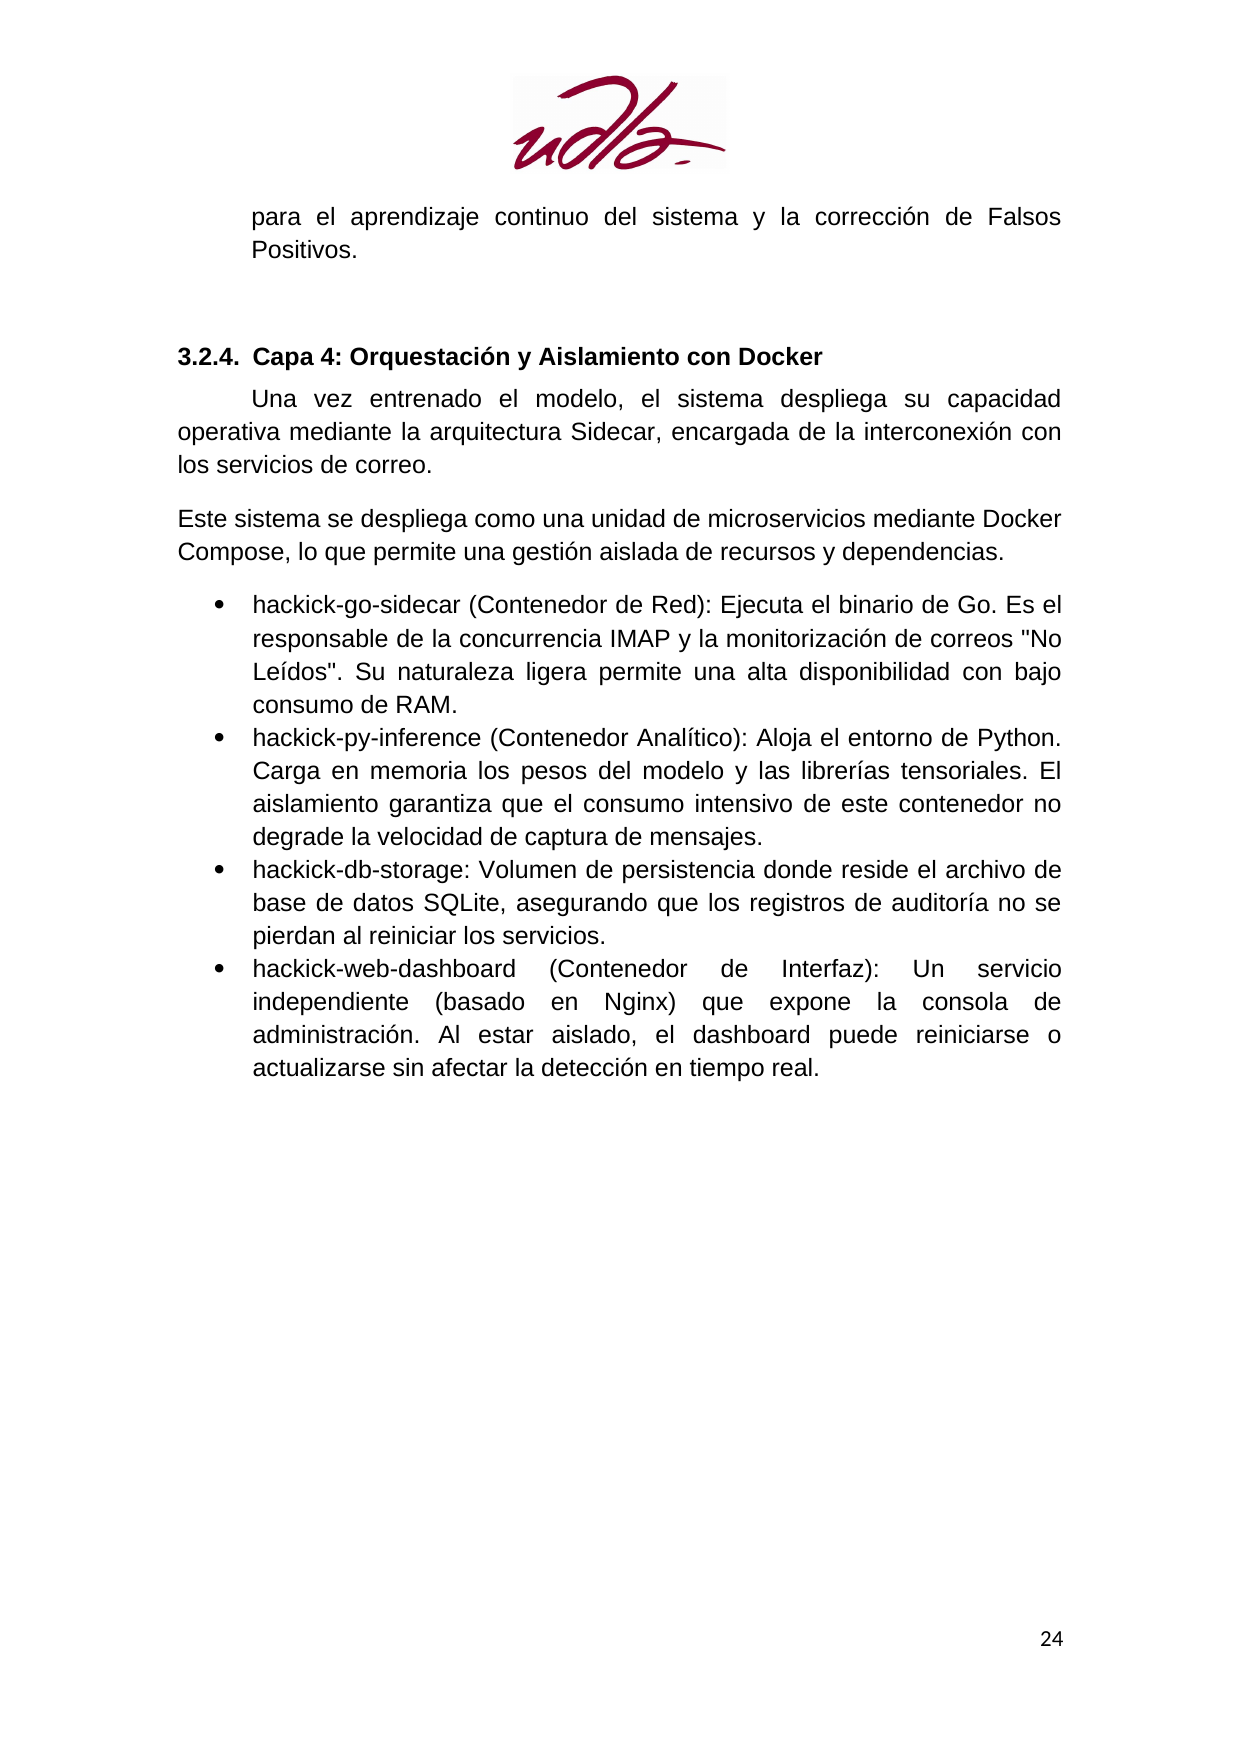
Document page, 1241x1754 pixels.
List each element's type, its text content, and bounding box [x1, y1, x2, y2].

list hackick-go-sidecar (Contenedor de Red): Ejecuta el binario de Go. Es el responsable de la concurrencia IMAP y la monitorización de correos "No Leídos". Su naturaleza ligera permite una alta disponibilidad con bajo consumo de RAM. [215, 591, 1063, 718]
list hackick-py-inference (Contenedor Analítico): Aloja el entorno de Python. Carga en memoria los pesos del modelo y las librerías tensoriales. El aislamiento garantiza que el consumo intensivo de este contenedor no degrade la velocidad de captura de mensajes. [215, 723, 1063, 851]
list hackick-db-storage: Volumen de persistencia donde reside el archivo de base de datos SQLite, asegurando que los registros de auditoría no se pierdan al reiniciar los servicios. [215, 855, 1063, 950]
list hackick-web-dashboard (Contenedor de Interfaz): Un servicio independiente (basado en Nginx) que expone la consola de administración. Al estar aislado, el dashboard puede reiniciarse o actualizarse sin afectar la detección en tiempo real. [215, 954, 1063, 1082]
picture [509, 73, 731, 174]
subtitle Capa 4: Orquestación y Aislamiento con Docker [177, 342, 1063, 371]
text Una vez entrenado el modelo, el sistema despliega su capacidad operativa mediante la arquitectura Sidecar, encargada de la interconexión con los servicios de correo. [177, 384, 1063, 478]
text Este sistema se despliega como una unidad de microservicios mediante Docker Compose, lo que permite una gestión aislada de recursos y dependencias. [177, 504, 1063, 565]
